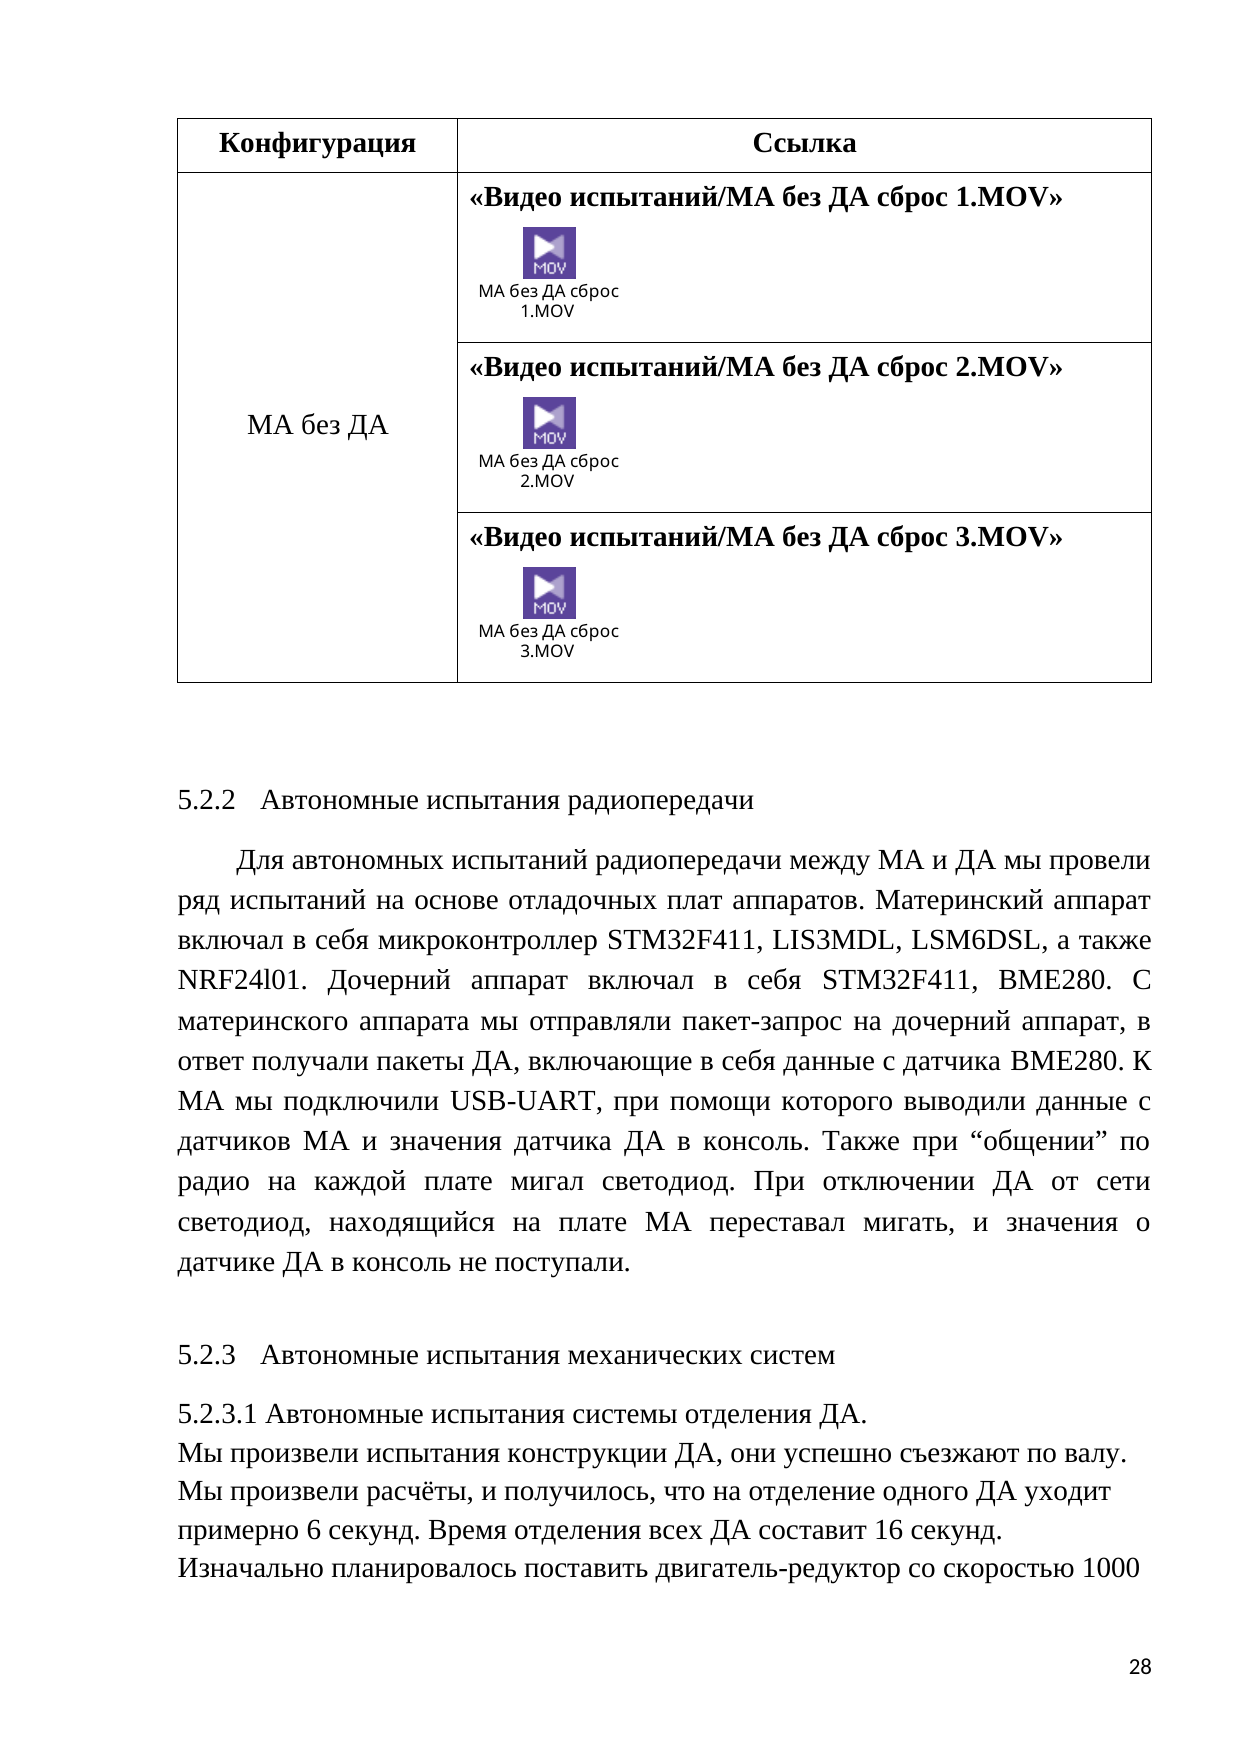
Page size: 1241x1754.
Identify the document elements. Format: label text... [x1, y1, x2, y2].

text Автономные испытания радиопередачи [177, 782, 1152, 816]
list 5.2.3.1 Автономные испытания системы отделения ДА. [177, 1396, 1152, 1430]
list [177, 1435, 1152, 1584]
table_cell «Видео испытаний/МА без ДА сброс 3.MOV» [458, 513, 1151, 682]
table_header Конфигурация [178, 119, 457, 172]
table_cell «Видео испытаний/МА без ДА сброс 1.MOV» [458, 173, 1151, 342]
text Автономные испытания механических систем [177, 1337, 1152, 1370]
table_cell МА без ДА [178, 173, 457, 682]
text Для автономных испытаний радиопередачи между МА и ДА мы провели ряд испытаний на основе отладочных плат аппаратов. Материнский аппарат включал в себя микроконтроллер STM32F411, LIS3MDL, LSM6DSL, а также NRF24l01. Дочерний аппарат включал в себя STM32F411, BME280. С материнского аппарата мы отправляли пакет-запрос на дочерний аппарат, в ответ получали пакеты ДА, включающие в себя данные с датчика BME280. К МА мы подключили USB-UART, при помощи которого выводили данные с датчиков МА и значения датчика ДА в консоль. Также при “общении” по радио на каждой плате мигал светодиод. При отключении ДА от сети светодиод, находящийся на плате МА переставал мигать, и значения о датчике ДА в консоль не поступали. [177, 842, 1152, 1277]
table_header Ссылка [458, 119, 1151, 172]
table_cell «Видео испытаний/МА без ДА сброс 2.MOV» [458, 343, 1151, 512]
